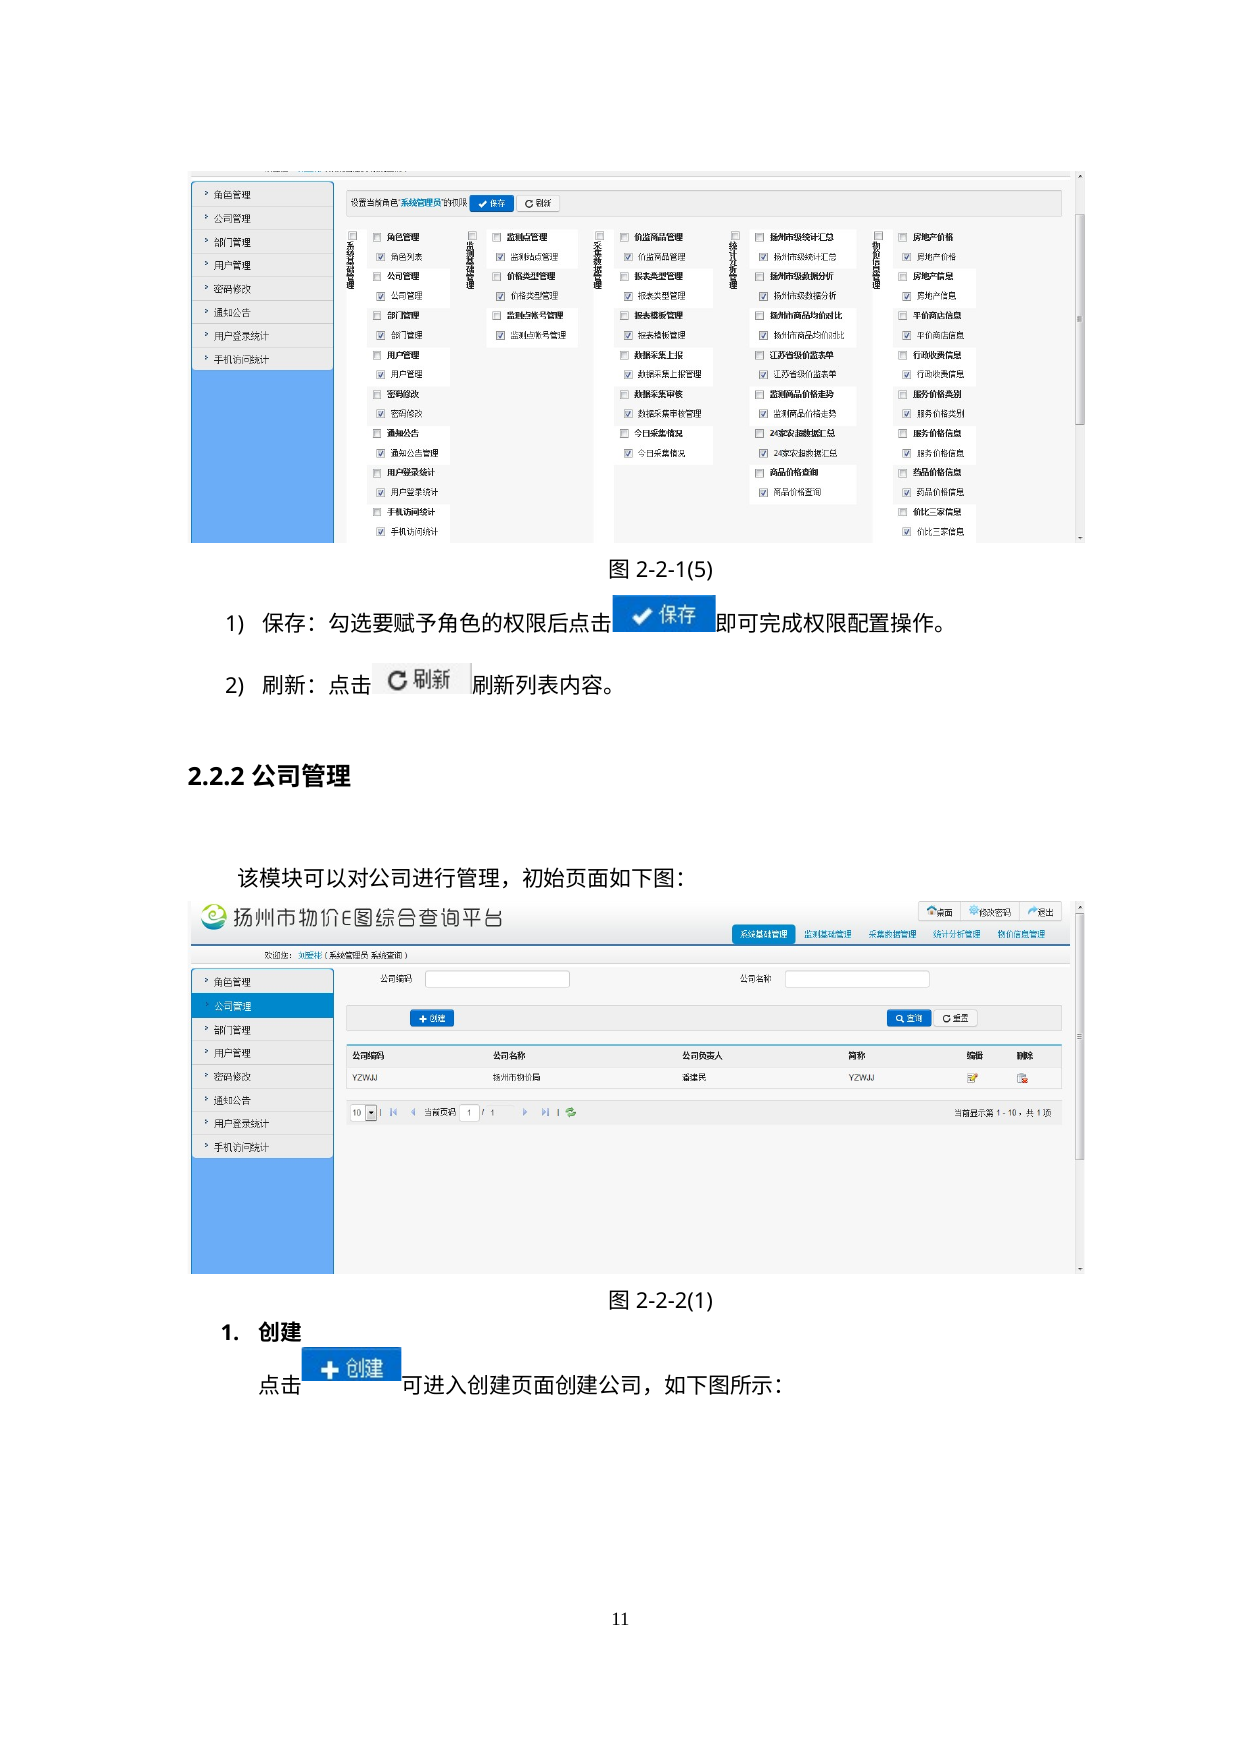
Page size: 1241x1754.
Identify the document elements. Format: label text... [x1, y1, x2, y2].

picture [301, 1347, 402, 1381]
picture [187, 171, 1085, 543]
list 图 2-2-1(5) [269, 552, 1053, 584]
subtitle 2.2.2 公司管理 [187, 742, 1053, 807]
list 保存：勾选要赋予角色的权限后点击即可完成权限配置操作。 [225, 584, 1053, 649]
picture [371, 663, 472, 694]
list 点击可进入创建页面创建公司，如下图所示： [258, 1348, 1053, 1413]
list 刷新：点击刷新列表内容。 [225, 649, 1053, 714]
list 创建 [220, 1315, 1053, 1348]
picture [612, 595, 716, 632]
picture [187, 901, 1085, 1274]
text 该模块可以对公司进行管理，初始页面如下图： [187, 860, 1053, 893]
list 图 2-2-2(1) [269, 1283, 1053, 1315]
